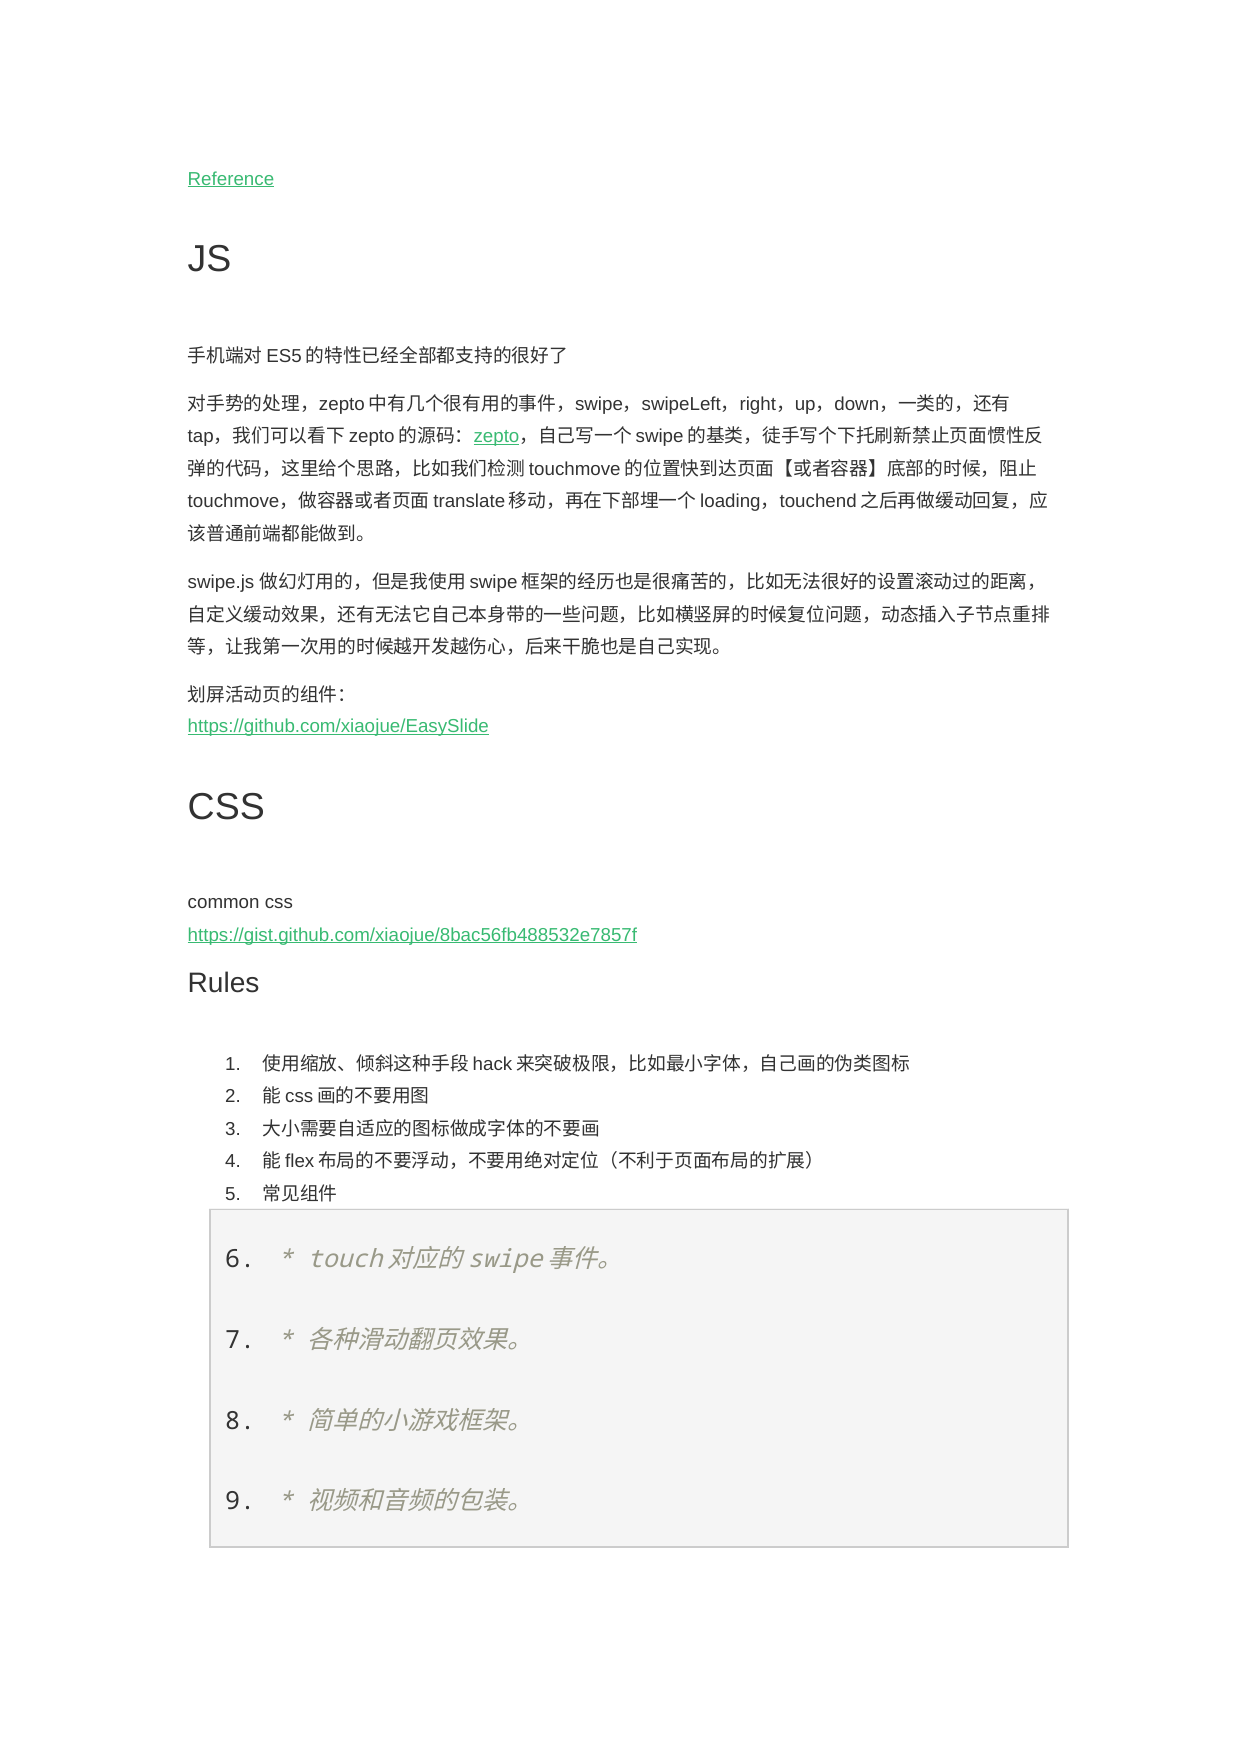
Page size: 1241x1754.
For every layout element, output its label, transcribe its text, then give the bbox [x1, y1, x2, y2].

subtitle Rules [187, 966, 1053, 999]
subtitle CSS [187, 773, 1053, 838]
text Reference [187, 162, 1053, 194]
subtitle JS [187, 226, 1053, 291]
list * 简单的小游戏框架。 [211, 1370, 1067, 1450]
list 能flex布局的不要浮动，不要用绝对定位（不利于页面布局的扩展） [225, 1143, 1053, 1176]
list 使用缩放、倾斜这种手段hack来突破极限，比如最小字体，自己画的伪类图标 [225, 1046, 1053, 1078]
text common css https://gist.github.com/xiaojue/8bac56fb488532e7857f [187, 886, 1053, 951]
text 对手势的处理，zepto中有几个很有用的事件，swipe，swipeLeft，right，up，down，一类的，还有tap，我们可以看下zepto的源码：zepto，自己写一个swipe的基类，徒手写个下托刷新禁止页面惯性反弹的代码，这里给个思路，比如我们检测touchmove的位置快到达页面【或者容器】底部的时候，阻止touchmove，做容器或者页面translate移动，再在下部埋一个loading，touchend之后再做缓动回复，应该普通前端都能做到。 [187, 386, 1053, 548]
list * 各种滑动翻页效果。 [211, 1289, 1067, 1370]
list 常见组件 [225, 1176, 1053, 1208]
list * 视频和音频的包装。 [211, 1450, 1067, 1546]
list 能css画的不要用图 [225, 1078, 1053, 1111]
text 划屏活动页的组件： https://github.com/xiaojue/EasySlide [187, 677, 1053, 742]
list * touch对应的swipe事件。 [211, 1210, 1067, 1289]
text swipe.js 做幻灯用的，但是我使用swipe框架的经历也是很痛苦的，比如无法很好的设置滚动过的距离，自定义缓动效果，还有无法它自己本身带的一些问题，比如横竖屏的时候复位问题，动态插入子节点重排等，让我第一次用的时候越开发越伤心，后来干脆也是自己实现。 [187, 564, 1053, 662]
list 大小需要自适应的图标做成字体的不要画 [225, 1111, 1053, 1143]
text 手机端对ES5的特性已经全部都支持的很好了 [187, 338, 1053, 370]
